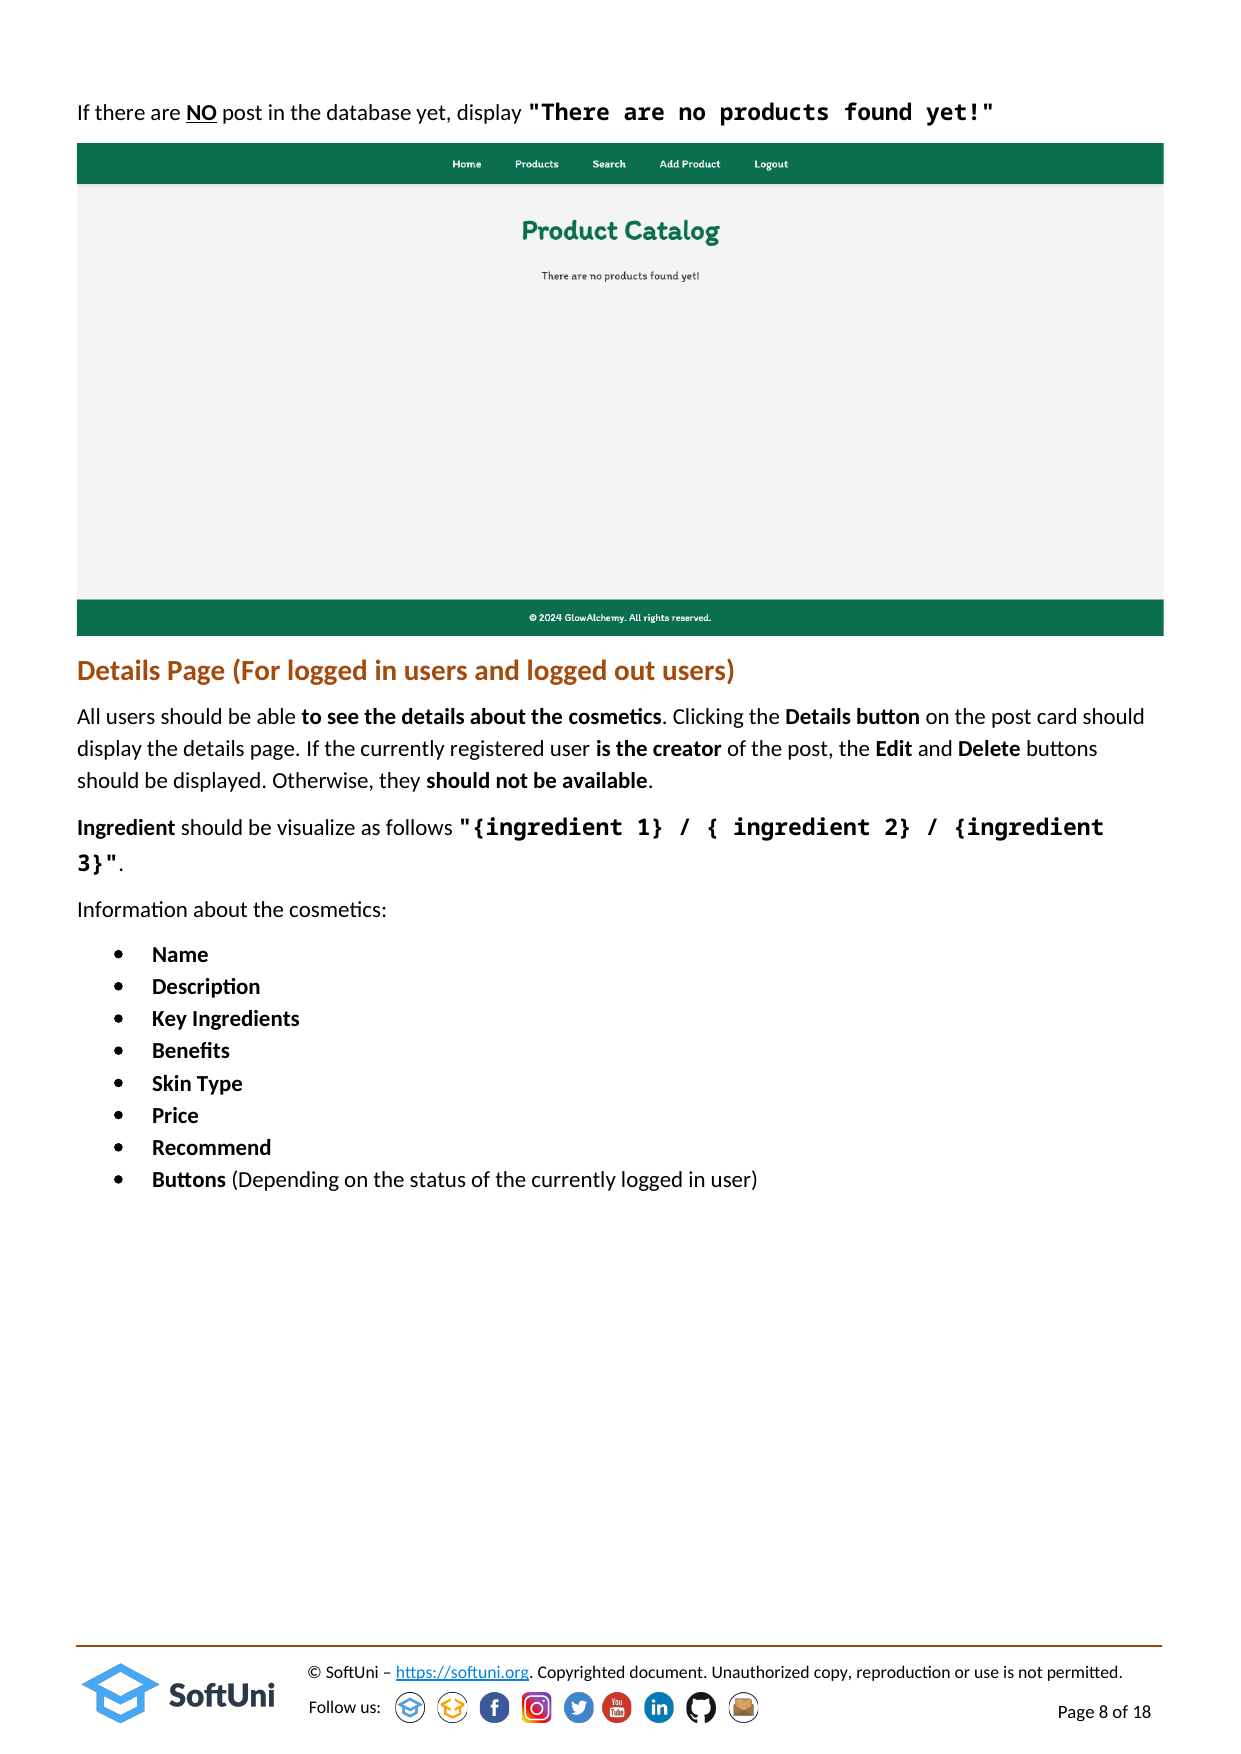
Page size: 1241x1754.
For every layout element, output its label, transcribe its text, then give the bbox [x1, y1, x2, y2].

picture [602, 1692, 632, 1723]
picture [437, 1692, 468, 1723]
picture [395, 1692, 425, 1723]
picture [658, 1705, 667, 1714]
picture [665, 1692, 674, 1701]
picture [75, 1658, 281, 1729]
list Benefits [114, 1036, 1163, 1064]
picture [76, 143, 1164, 636]
picture [728, 1692, 759, 1723]
text Ingredient should be visualize as follows "{ingredient 1} / { ingredient 2} / {ingredient 3}". [77, 811, 1163, 878]
picture [479, 1692, 510, 1723]
list Buttons (Depending on the status of the currently logged in user) [114, 1165, 1163, 1193]
picture [686, 1692, 716, 1723]
picture [522, 1692, 552, 1723]
list Description [114, 972, 1163, 1000]
text Information about the cosmetics: [77, 895, 1163, 923]
picture [564, 1692, 594, 1723]
picture [644, 1714, 653, 1723]
picture [644, 1692, 653, 1701]
list Recommend [114, 1133, 1163, 1161]
text All users should be able to see the details about the cosmetics. Clicking the Details button on the post card should display the details page. If the currently registered user is the creator of the post, the Edit and Delete buttons should be displayed. Otherwise, they should not be available. [77, 702, 1163, 794]
picture [665, 1714, 674, 1723]
list Name [114, 940, 1163, 968]
text If there are NO post in the database yet, display "There are no products found yet!" [77, 95, 1163, 127]
list Skin Type [114, 1069, 1163, 1097]
subtitle Details Page (For logged in users and logged out users) [77, 652, 1163, 688]
list Price [114, 1101, 1163, 1129]
list Key Ingredients [114, 1004, 1163, 1032]
